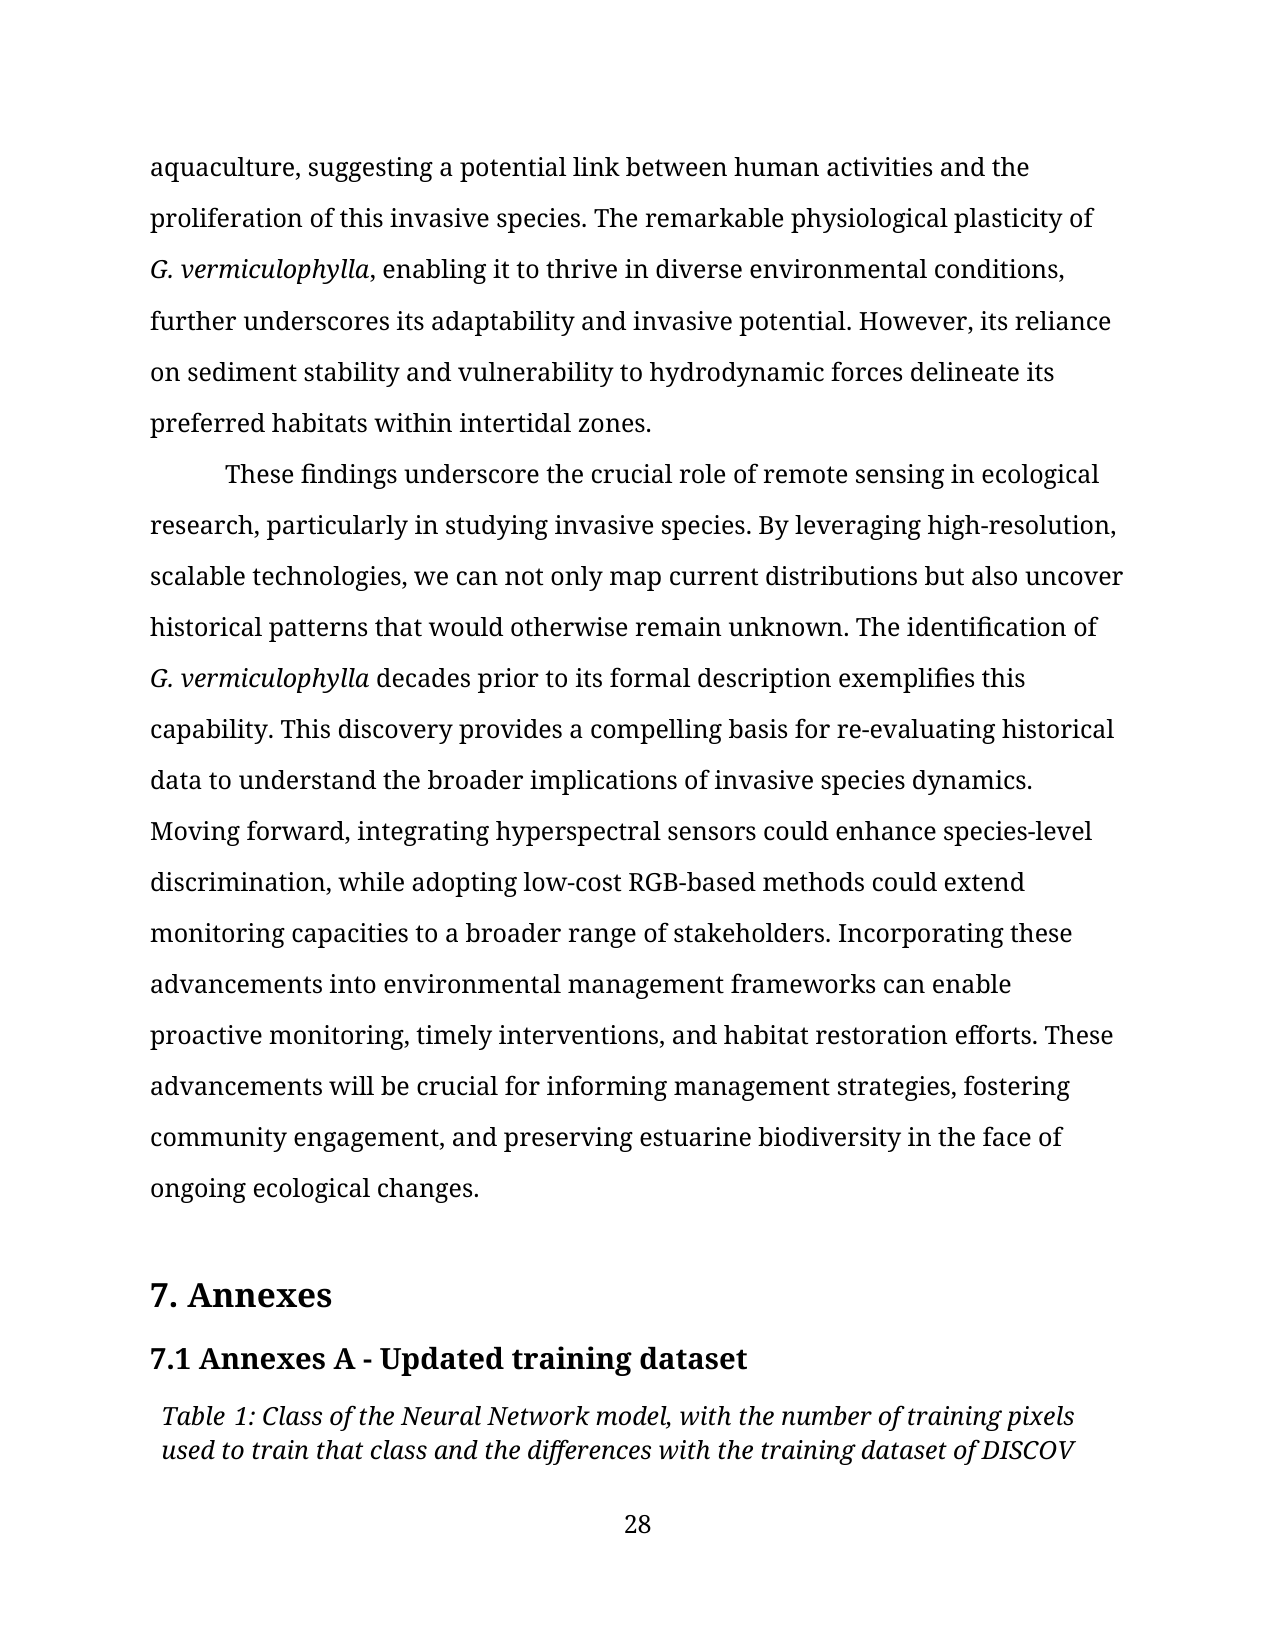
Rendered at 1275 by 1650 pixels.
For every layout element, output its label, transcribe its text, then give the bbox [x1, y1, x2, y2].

subtitle 7.1 Annexes A - Updated training dataset [150, 1338, 1125, 1378]
subtitle 7. Annexes [150, 1272, 1125, 1317]
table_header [150, 1378, 1125, 1467]
text These findings underscore the crucial role of remote sensing in ecological research, particularly in studying invasive species. By leveraging high-resolution, scalable technologies, we can not only map current distributions but also uncover historical patterns that would otherwise remain unknown. The identification of G. vermiculophylla decades prior to its formal description exemplifies this capability. This discovery provides a compelling basis for re-evaluating historical data to understand the broader implications of invasive species dynamics. Moving forward, integrating hyperspectral sensors could enhance species-level discrimination, while adopting low-cost RGB-based methods could extend monitoring capacities to a broader range of stakeholders. Incorporating these advancements into environmental management frameworks can enable proactive monitoring, timely interventions, and habitat restoration efforts. These advancements will be crucial for informing management strategies, fostering community engagement, and preserving estuarine biodiversity in the face of ongoing ecological changes. [150, 456, 1125, 1205]
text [150, 150, 1125, 439]
